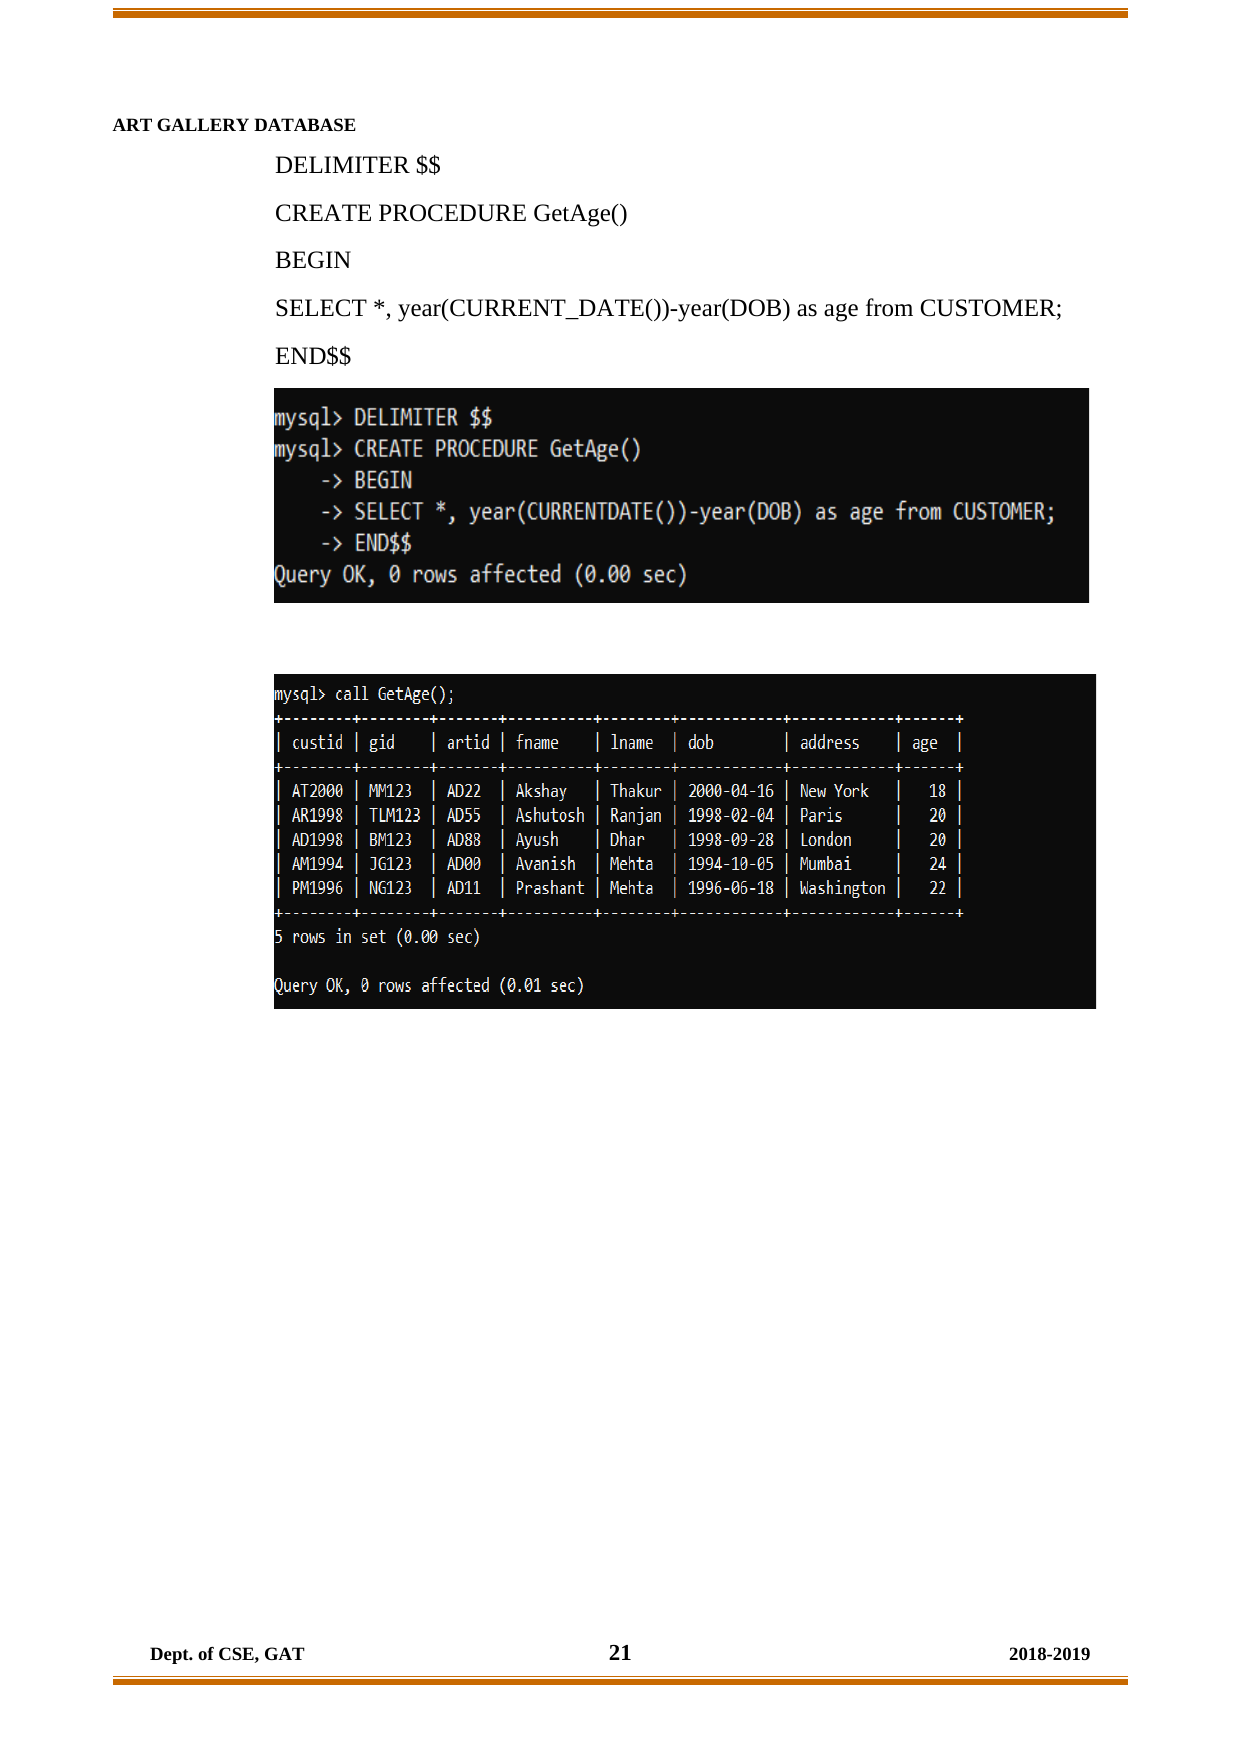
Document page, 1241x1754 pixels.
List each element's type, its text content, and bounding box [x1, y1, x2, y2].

text CREATE PROCEDURE GetAge() [112, 198, 1128, 226]
text END$$ [112, 341, 1128, 369]
picture [274, 388, 1090, 603]
text DELIMITER $$ [112, 150, 1128, 179]
picture [274, 674, 1097, 1009]
text BEGIN [112, 245, 1128, 274]
text SELECT *, year(CURRENT_DATE())-year(DOB) as age from CUSTOMER; [112, 293, 1128, 322]
